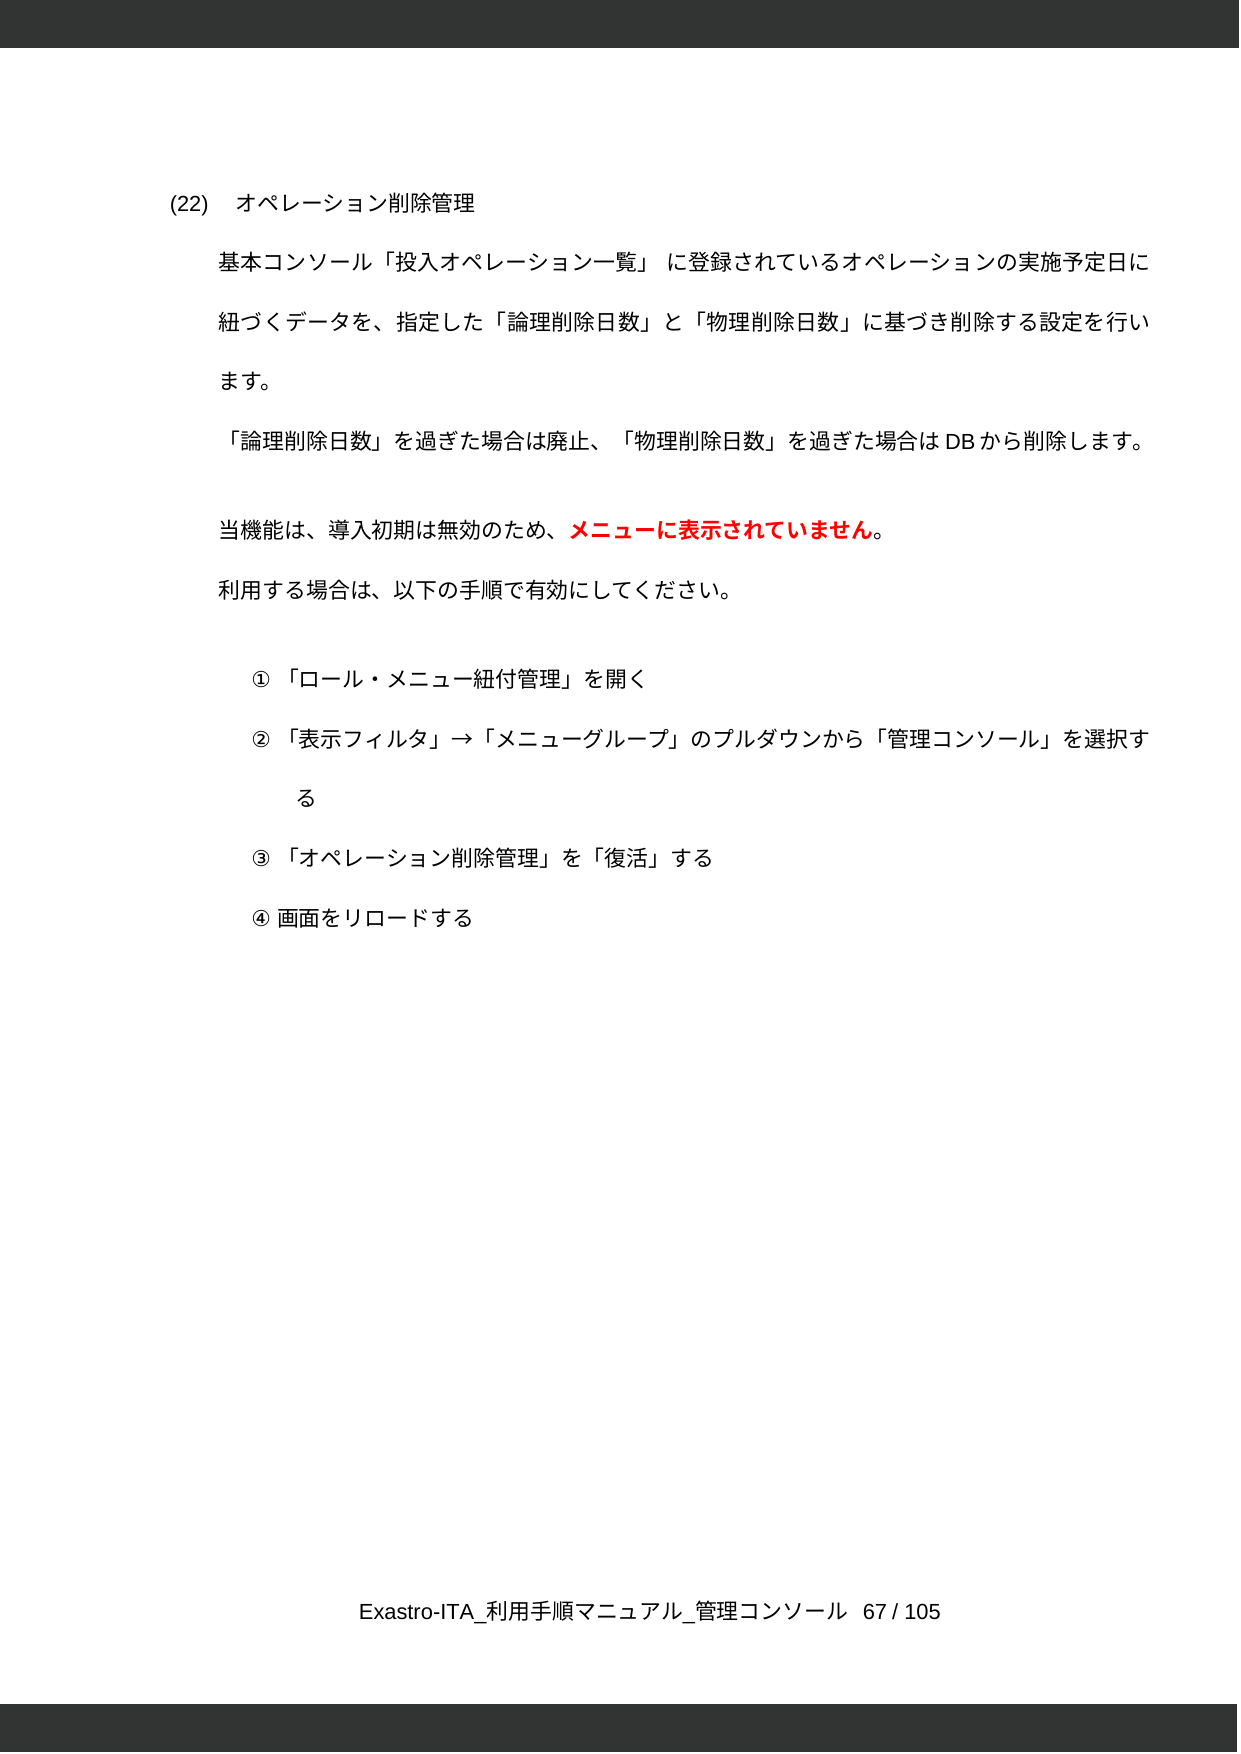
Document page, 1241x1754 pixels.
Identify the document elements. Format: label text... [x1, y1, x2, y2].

text 基本コンソール「投入オペレーション一覧」 に登録されているオペレーションの実施予定日に紐づくデータを、指定した「論理削除日数」と「物理削除日数」に基づき削除する設定を行います。 [218, 231, 1152, 410]
picture [0, 0, 1239, 48]
subtitle オペレーション削除管理 [169, 172, 1130, 231]
subtitle 画面をリロードする [251, 887, 1152, 946]
text 利用する場合は、以下の手順で有効にしてください。 [218, 559, 1152, 618]
subtitle 「表示フィルタ」→「メニューグループ」のプルダウンから「管理コンソール」を選択する [251, 708, 1152, 827]
subtitle 「ロール・メニュー紐付管理」を開く [251, 648, 1152, 708]
text 「論理削除日数」を過ぎた場合は廃止、「物理削除日数」を過ぎた場合はDBから削除します。 [218, 410, 1152, 469]
text 当機能は、導入初期は無効のため、メニューに表示されていません。 [218, 499, 1152, 559]
picture [0, 1704, 1237, 1752]
subtitle 「オペレーション削除管理」を「復活」する [251, 827, 1152, 887]
